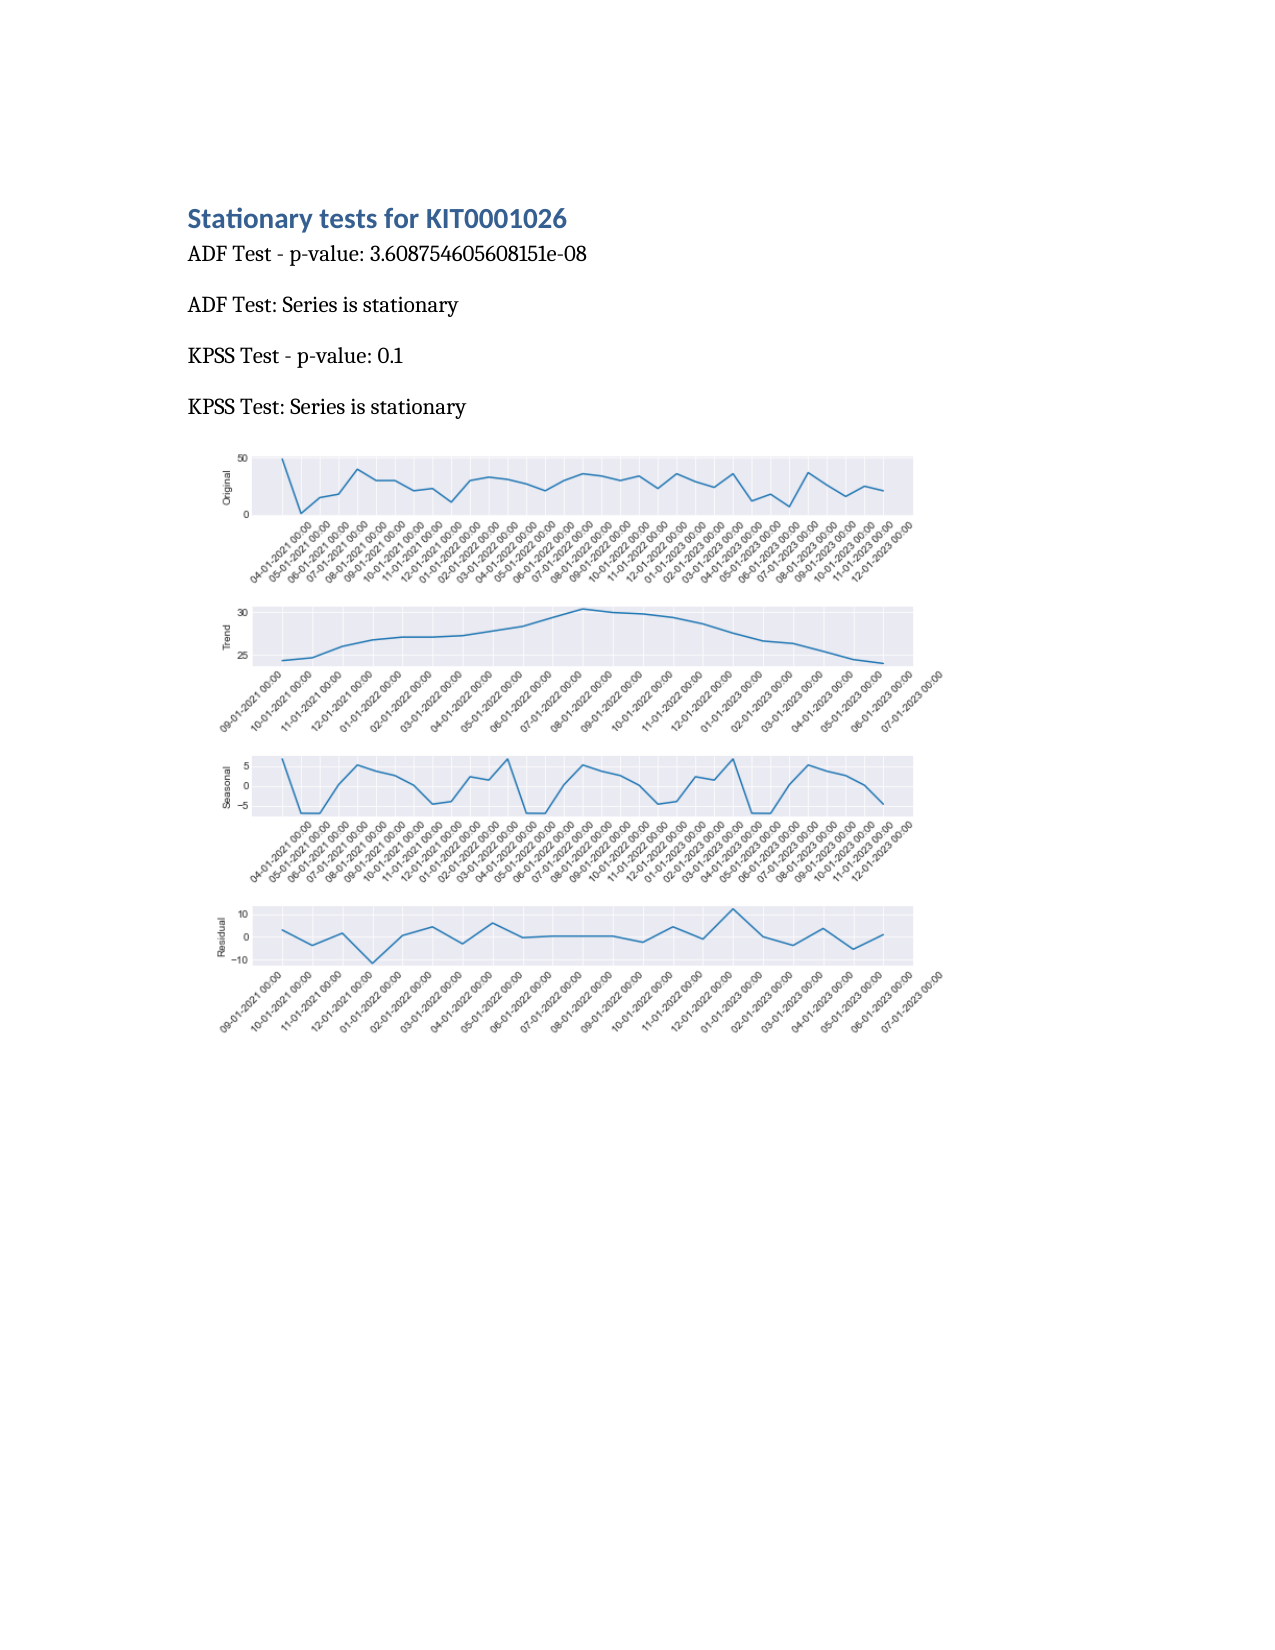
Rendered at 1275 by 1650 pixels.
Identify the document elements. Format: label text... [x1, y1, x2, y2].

text ADF Test - p-value: 3.608754605608151e-08 [187, 241, 1087, 267]
subtitle Stationary tests for KIT0001026 [187, 200, 1087, 236]
picture [206, 445, 957, 1046]
text KPSS Test - p-value: 0.1 [187, 343, 1087, 369]
text ADF Test: Series is stationary [187, 292, 1087, 318]
text KPSS Test: Series is stationary [187, 394, 1087, 420]
